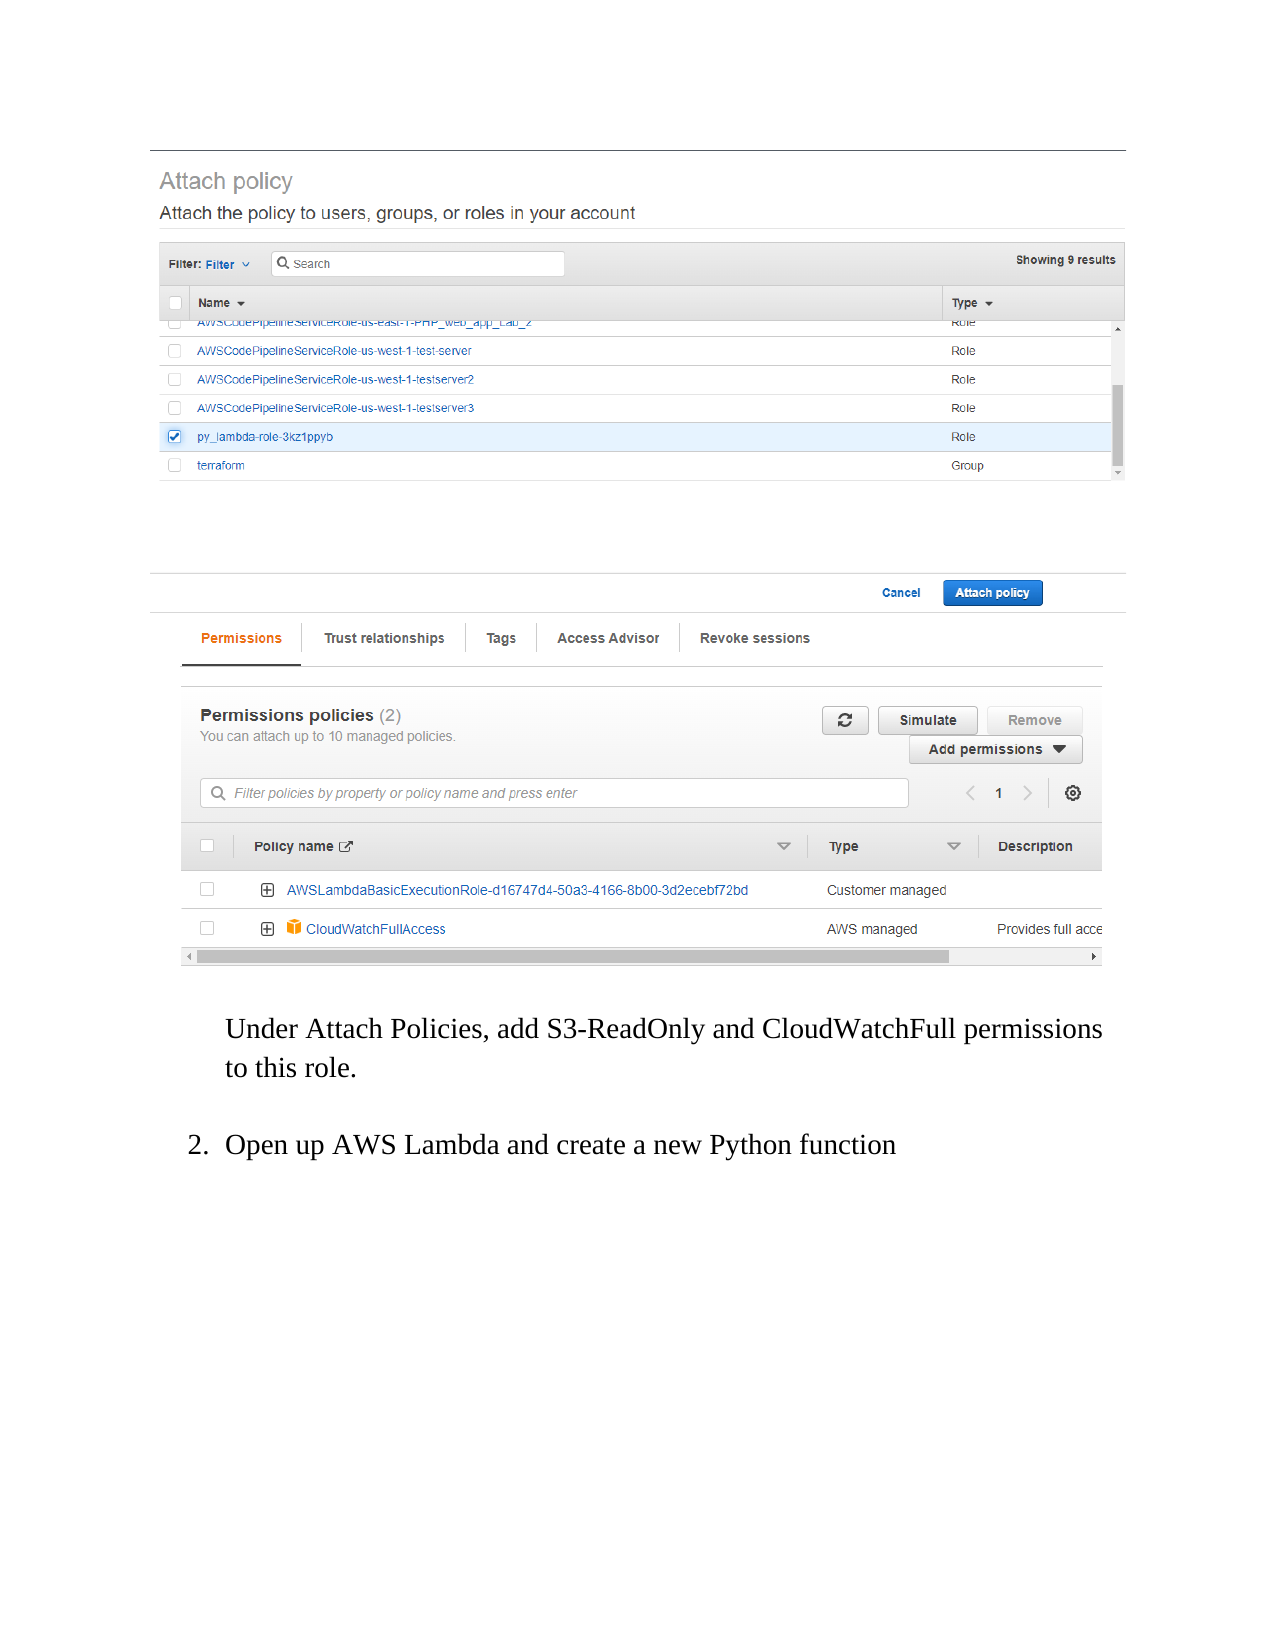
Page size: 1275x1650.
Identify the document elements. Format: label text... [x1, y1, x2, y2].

picture [150, 150, 1127, 613]
text Under Attach Policies, add S3-ReadOnly and CloudWatchFull permissions to this role. [225, 1012, 1125, 1084]
list Open up AWS Lambda and create a new Python function [187, 1127, 1125, 1161]
picture [150, 616, 1110, 970]
